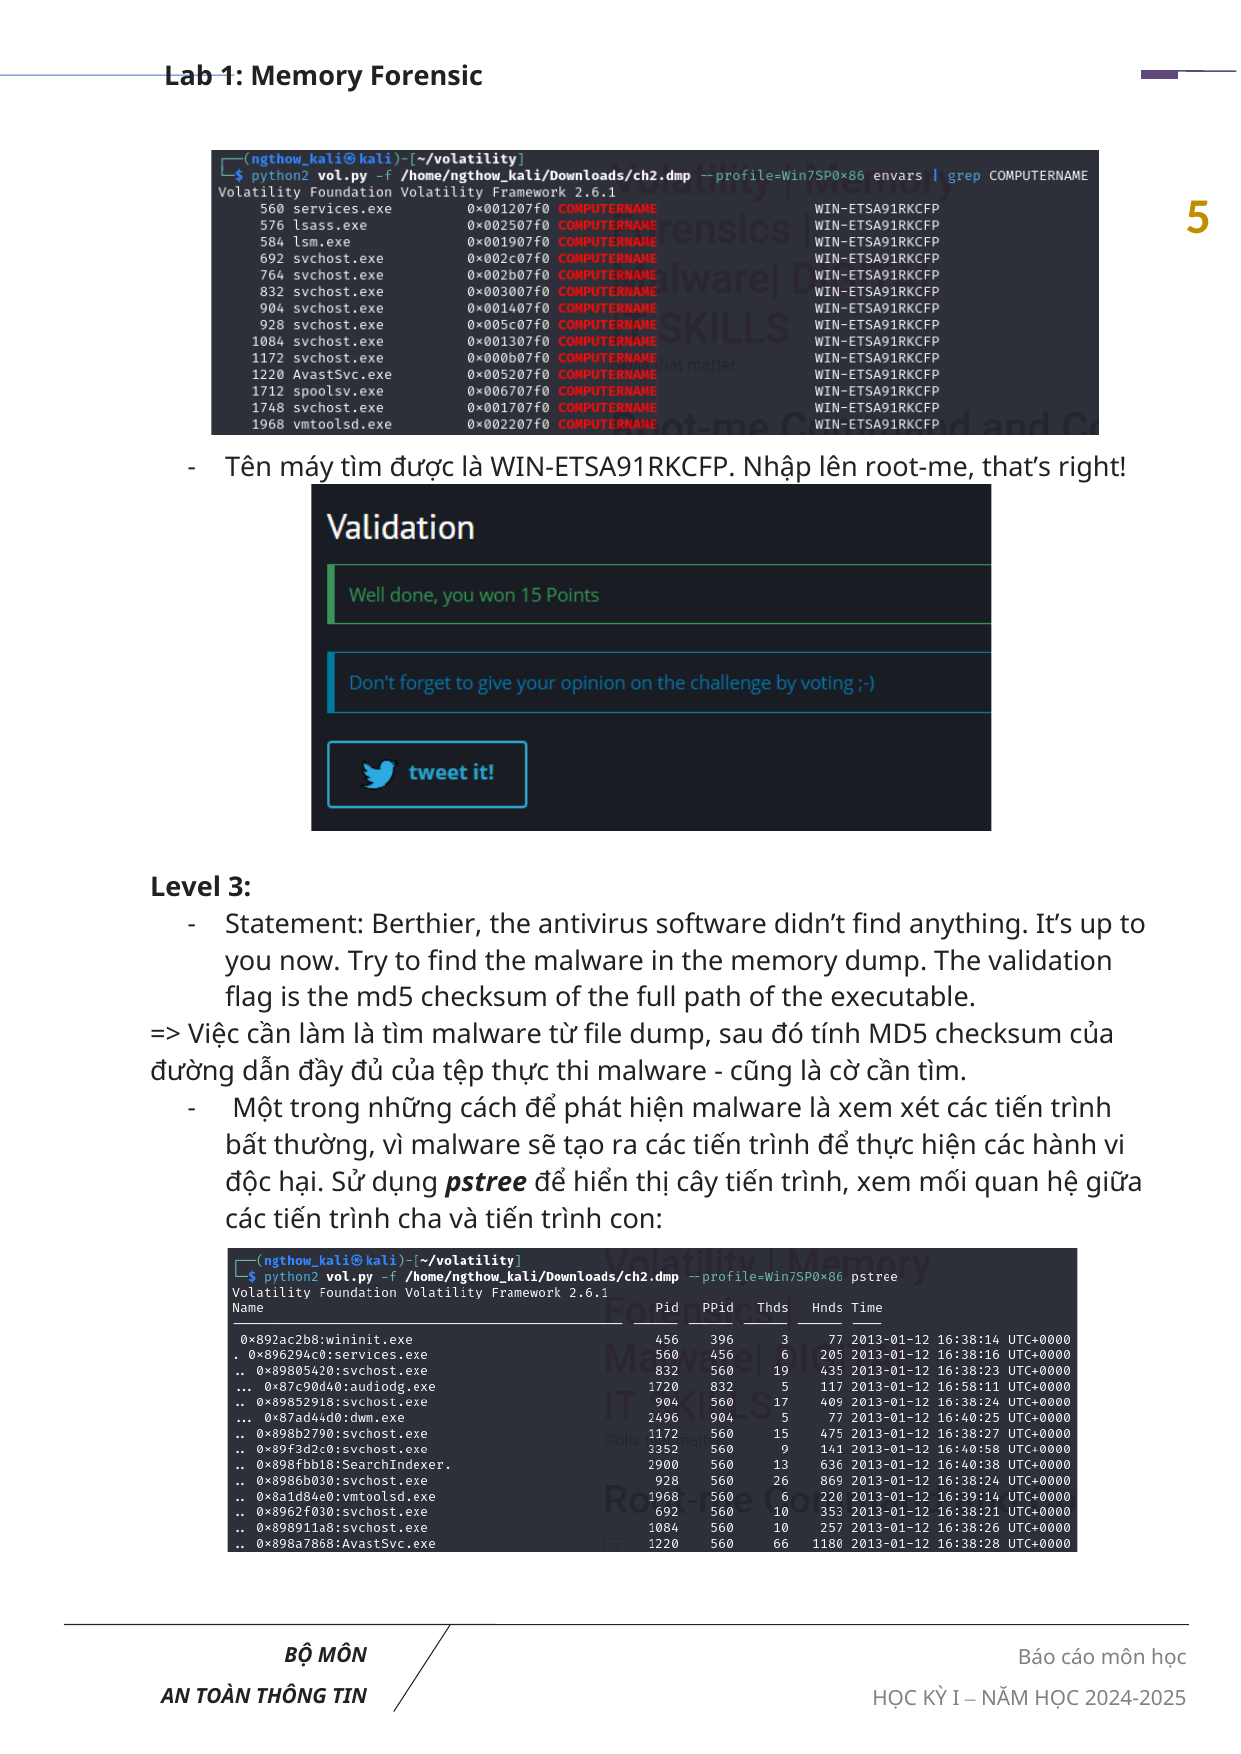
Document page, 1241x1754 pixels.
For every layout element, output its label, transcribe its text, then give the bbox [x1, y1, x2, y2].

list Tên máy tìm được là WIN-ETSA91RKCFP. Nhập lên root-me, that’s right! [187, 447, 1153, 484]
text Level 3: [150, 867, 1153, 904]
text => Việc cần làm là tìm malware từ file dump, sau đó tính MD5 checksum của đường dẫn đầy đủ của tệp thực thi malware - cũng là cờ cần tìm. [150, 1015, 1153, 1088]
list Một trong những cách để phát hiện malware là xem xét các tiến trình bất thường, vì malware sẽ tạo ra các tiến trình để thực hiện các hành vi độc hại. Sử dụng pstree để hiển thị cây tiến trình, xem mối quan hệ giữa các tiến trình cha và tiến trình con: [187, 1088, 1155, 1236]
list Statement: Berthier, the antivirus software didn’t find anything. It’s up to you now. Try to find the malware in the memory dump. The validation flag is the md5 checksum of the full path of the executable. [187, 904, 1153, 1015]
